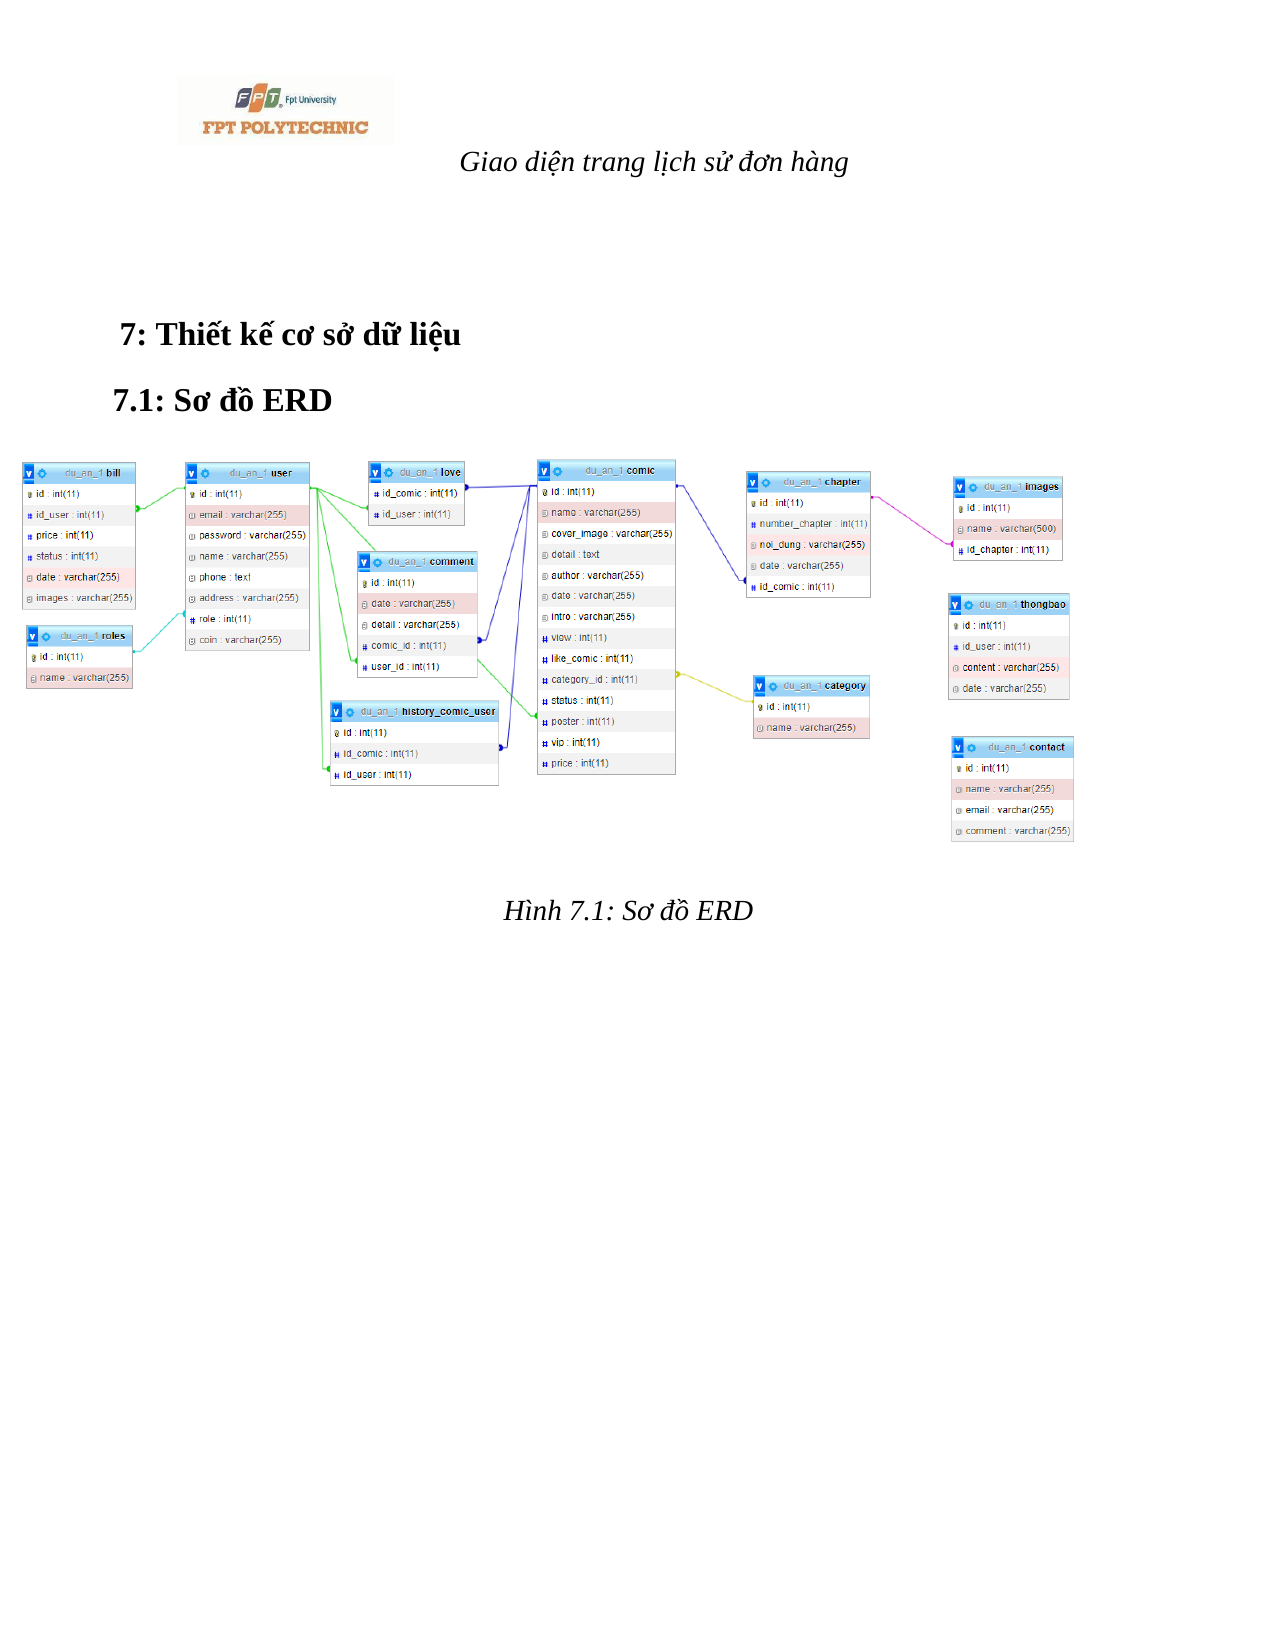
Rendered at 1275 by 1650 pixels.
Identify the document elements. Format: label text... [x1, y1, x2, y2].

subtitle 7: Thiết kế cơ sở dữ liệu [119, 314, 1198, 352]
picture [0, 444, 1086, 879]
subtitle 7.1: Sơ đồ ERD [112, 381, 1198, 419]
text Giao diện trang lịch sử đơn hàng [112, 144, 1198, 177]
picture [176, 75, 395, 144]
